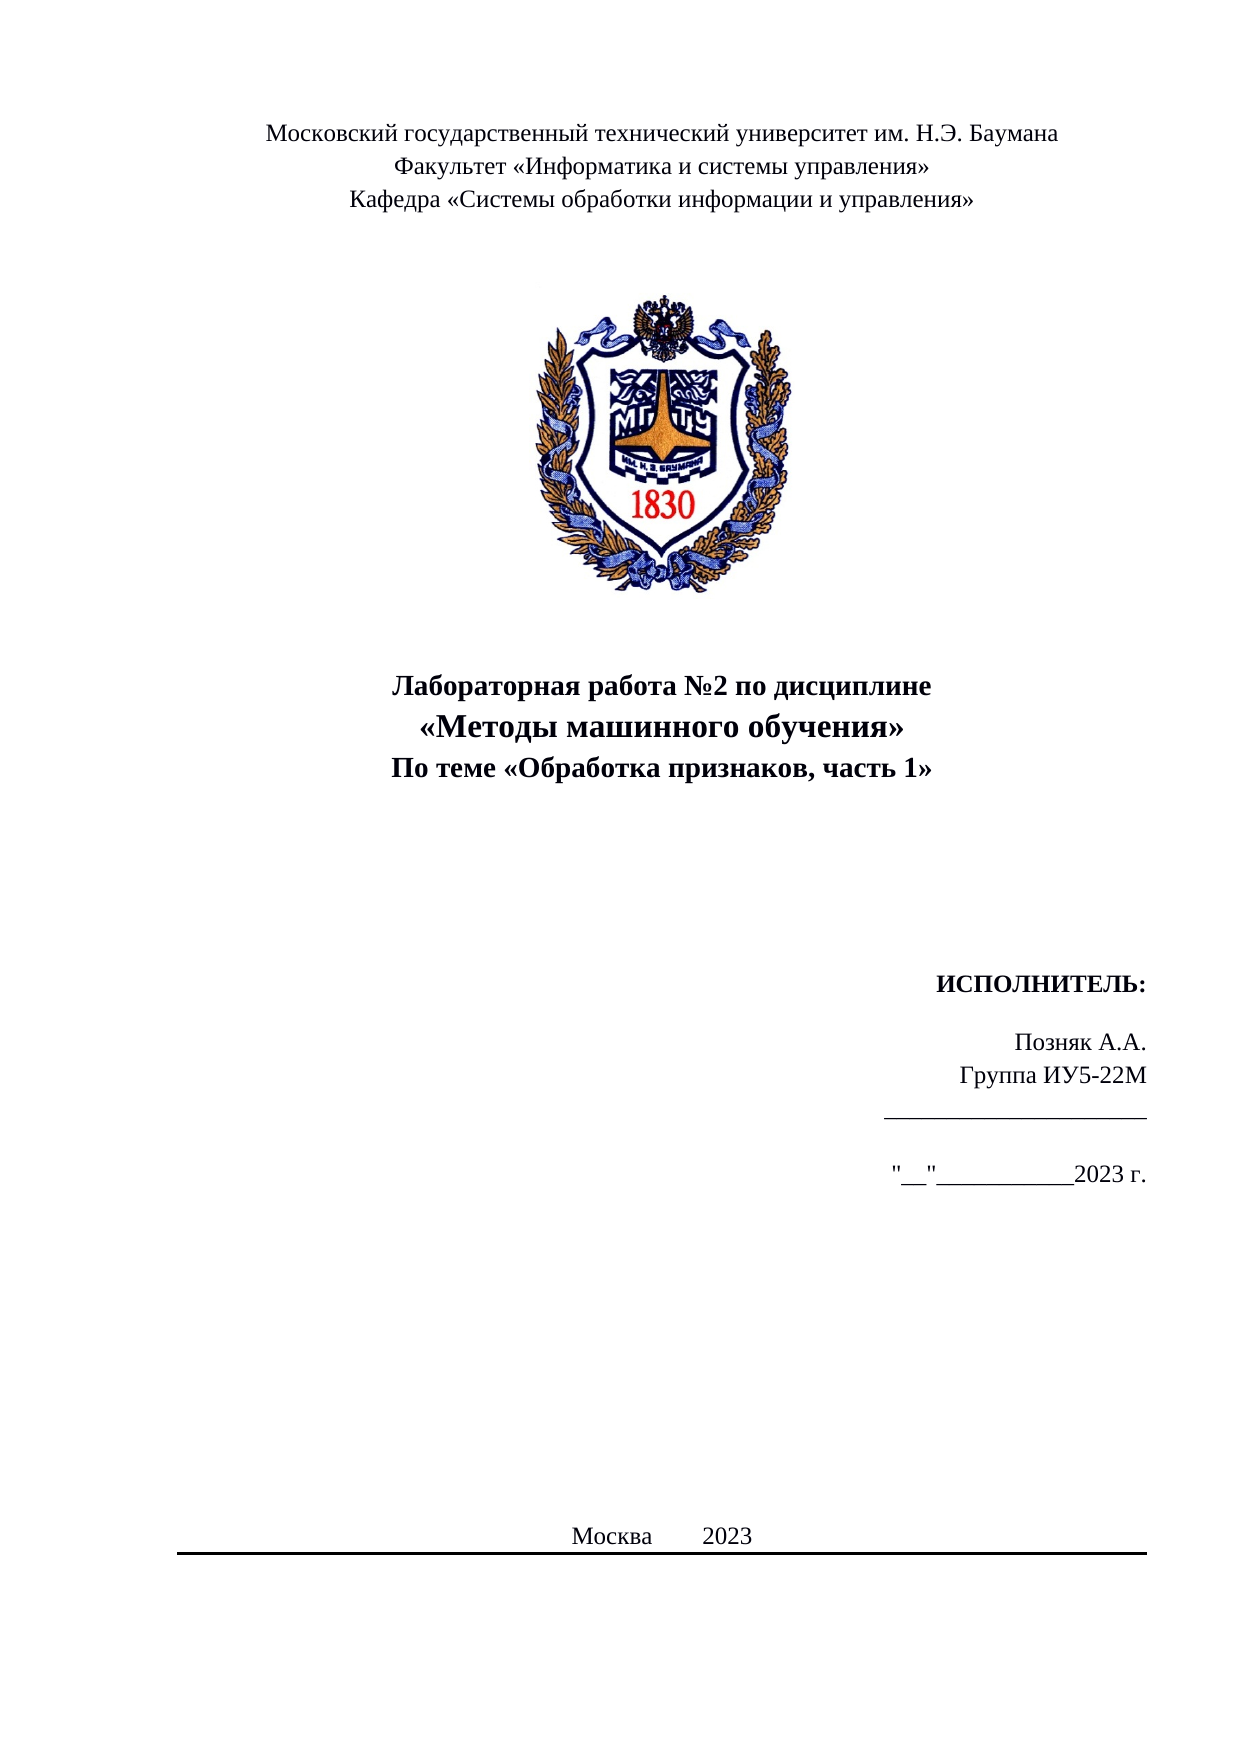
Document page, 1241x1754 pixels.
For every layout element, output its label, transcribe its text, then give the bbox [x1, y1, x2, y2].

text Кафедра «Системы обработки информации и управления» [177, 184, 1147, 213]
text Московский государственный технический университет им. Н.Э. Баумана [177, 118, 1147, 147]
text "__"___________2023 г. [177, 1159, 1147, 1187]
text По теме «Обработка признаков, часть 1» [177, 750, 1147, 784]
text _____________________ [177, 1093, 1147, 1122]
text Факультет «Информатика и системы управления» [177, 151, 1147, 180]
text «Методы машинного обучения» [177, 707, 1147, 745]
text ИСПОЛНИТЕЛЬ: [177, 969, 1147, 998]
text Лабораторная работа №2 по дисциплине [177, 668, 1147, 702]
text Группа ИУ5-22M [177, 1060, 1147, 1089]
picture [529, 282, 795, 599]
text Позняк А.А. [177, 1027, 1147, 1056]
text Москва 2023 [177, 1521, 1147, 1552]
